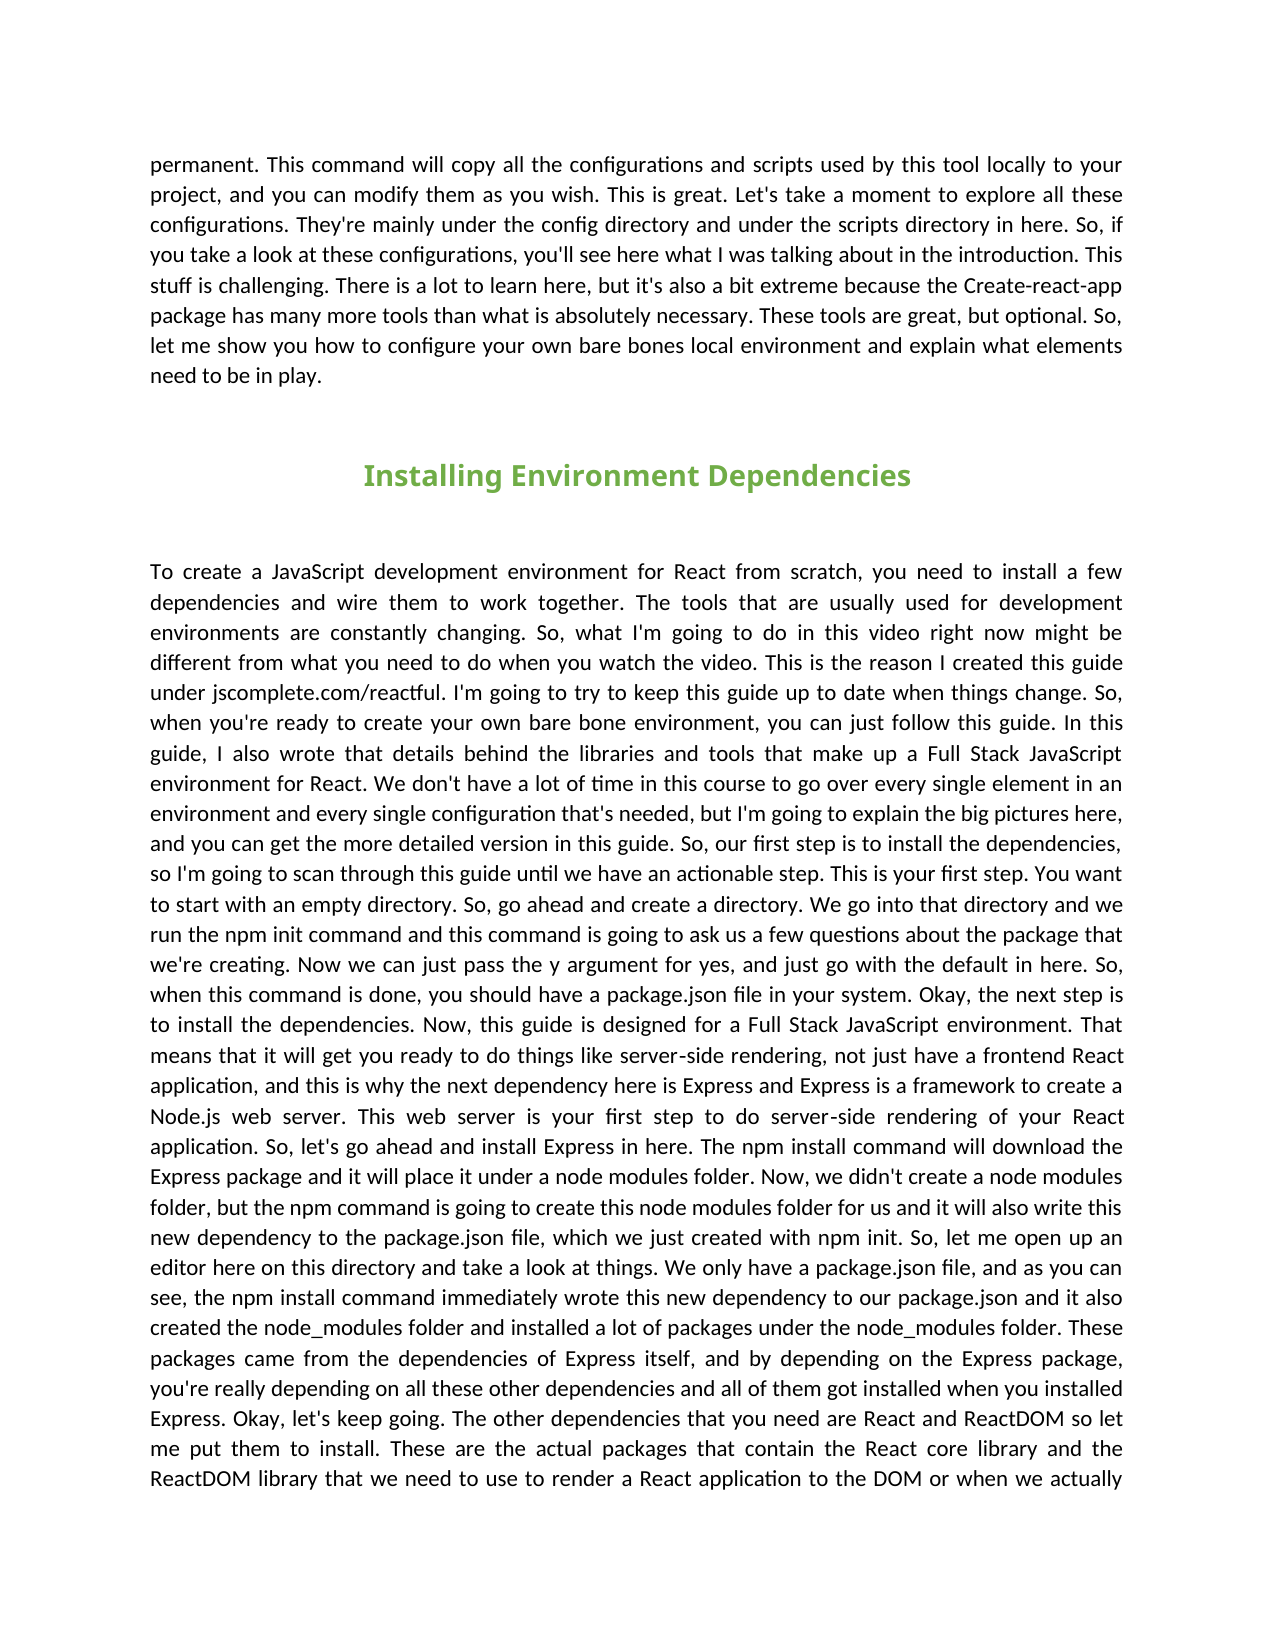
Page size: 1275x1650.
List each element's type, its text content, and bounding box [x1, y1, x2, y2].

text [150, 557, 1125, 1492]
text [150, 150, 1125, 389]
subtitle Installing Environment Dependencies [150, 455, 1125, 495]
